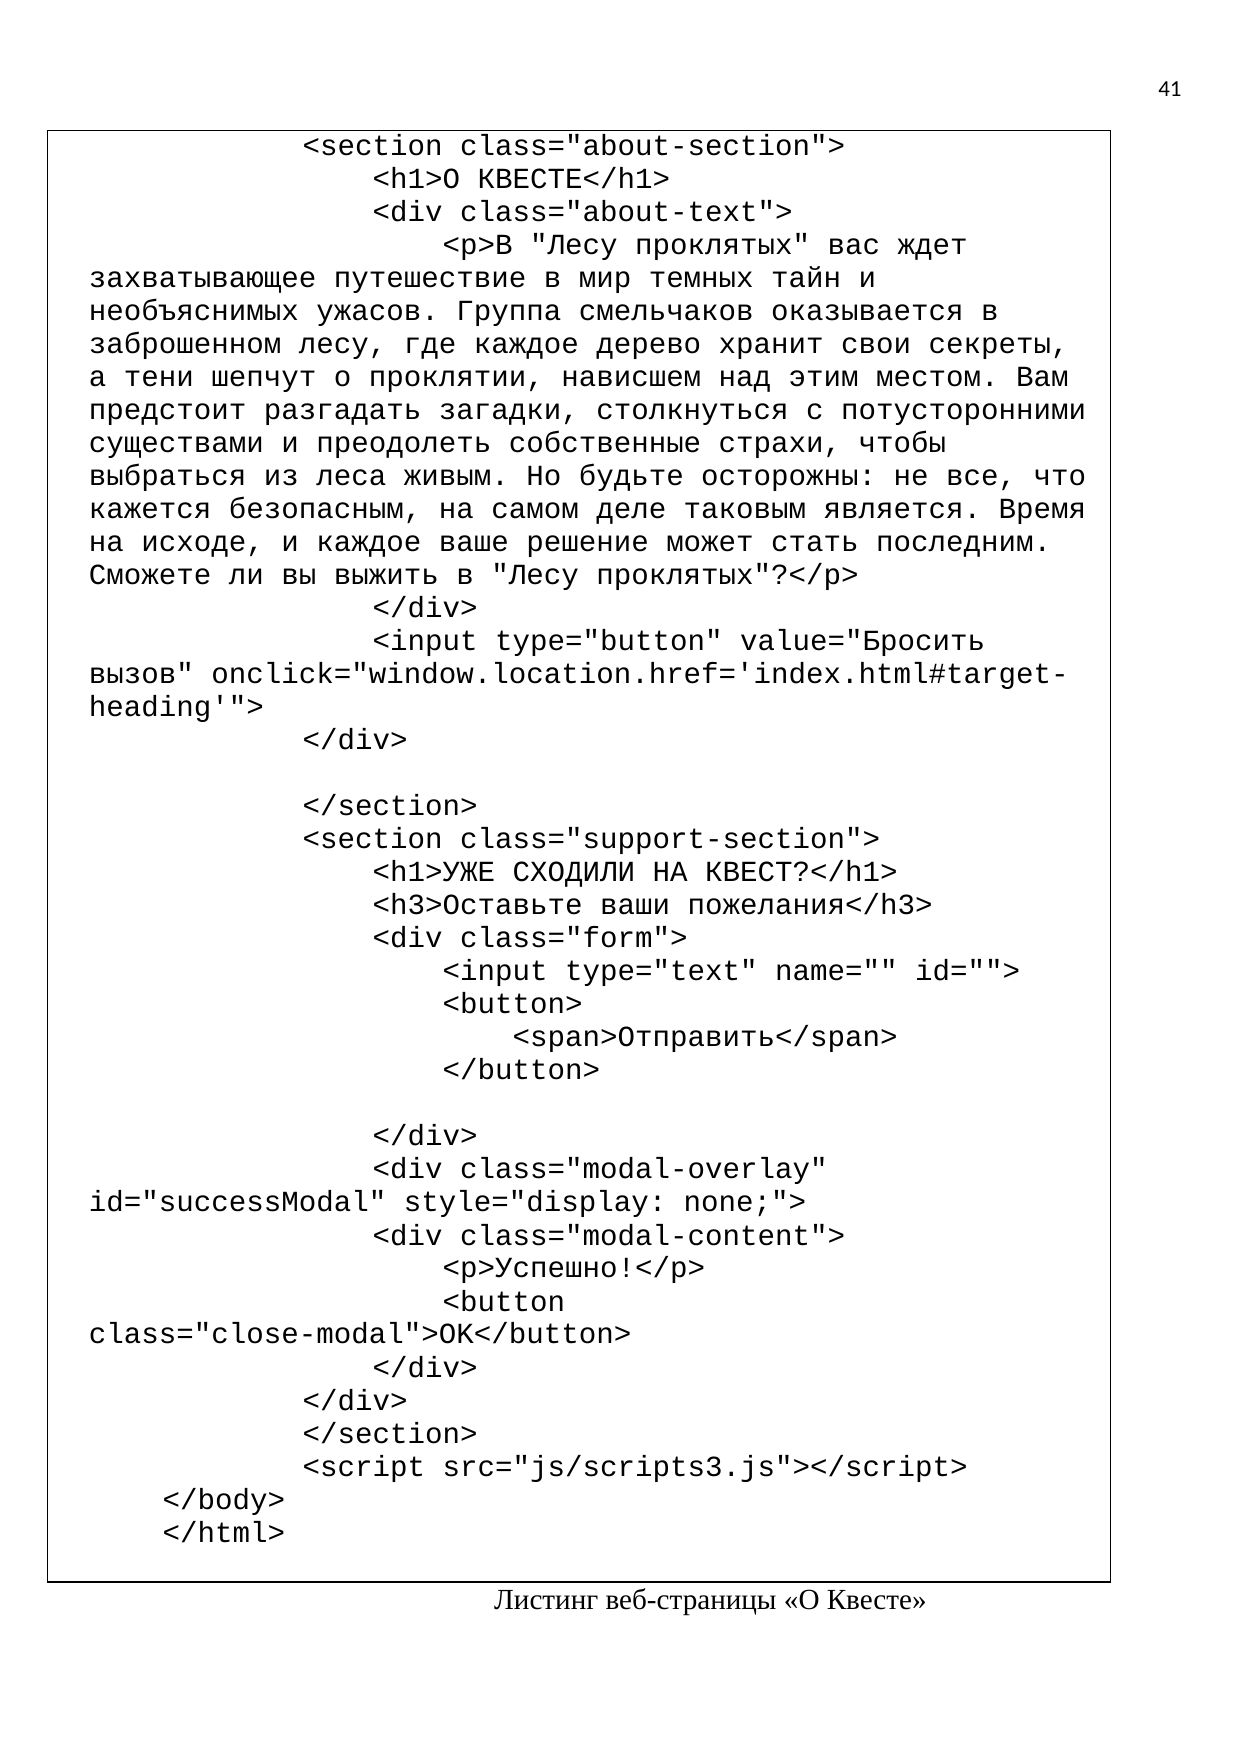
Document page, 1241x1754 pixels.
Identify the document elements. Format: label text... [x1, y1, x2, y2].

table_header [48, 131, 1110, 1581]
text Листинг веб-страницы «О Квесте» [165, 1582, 1181, 1616]
